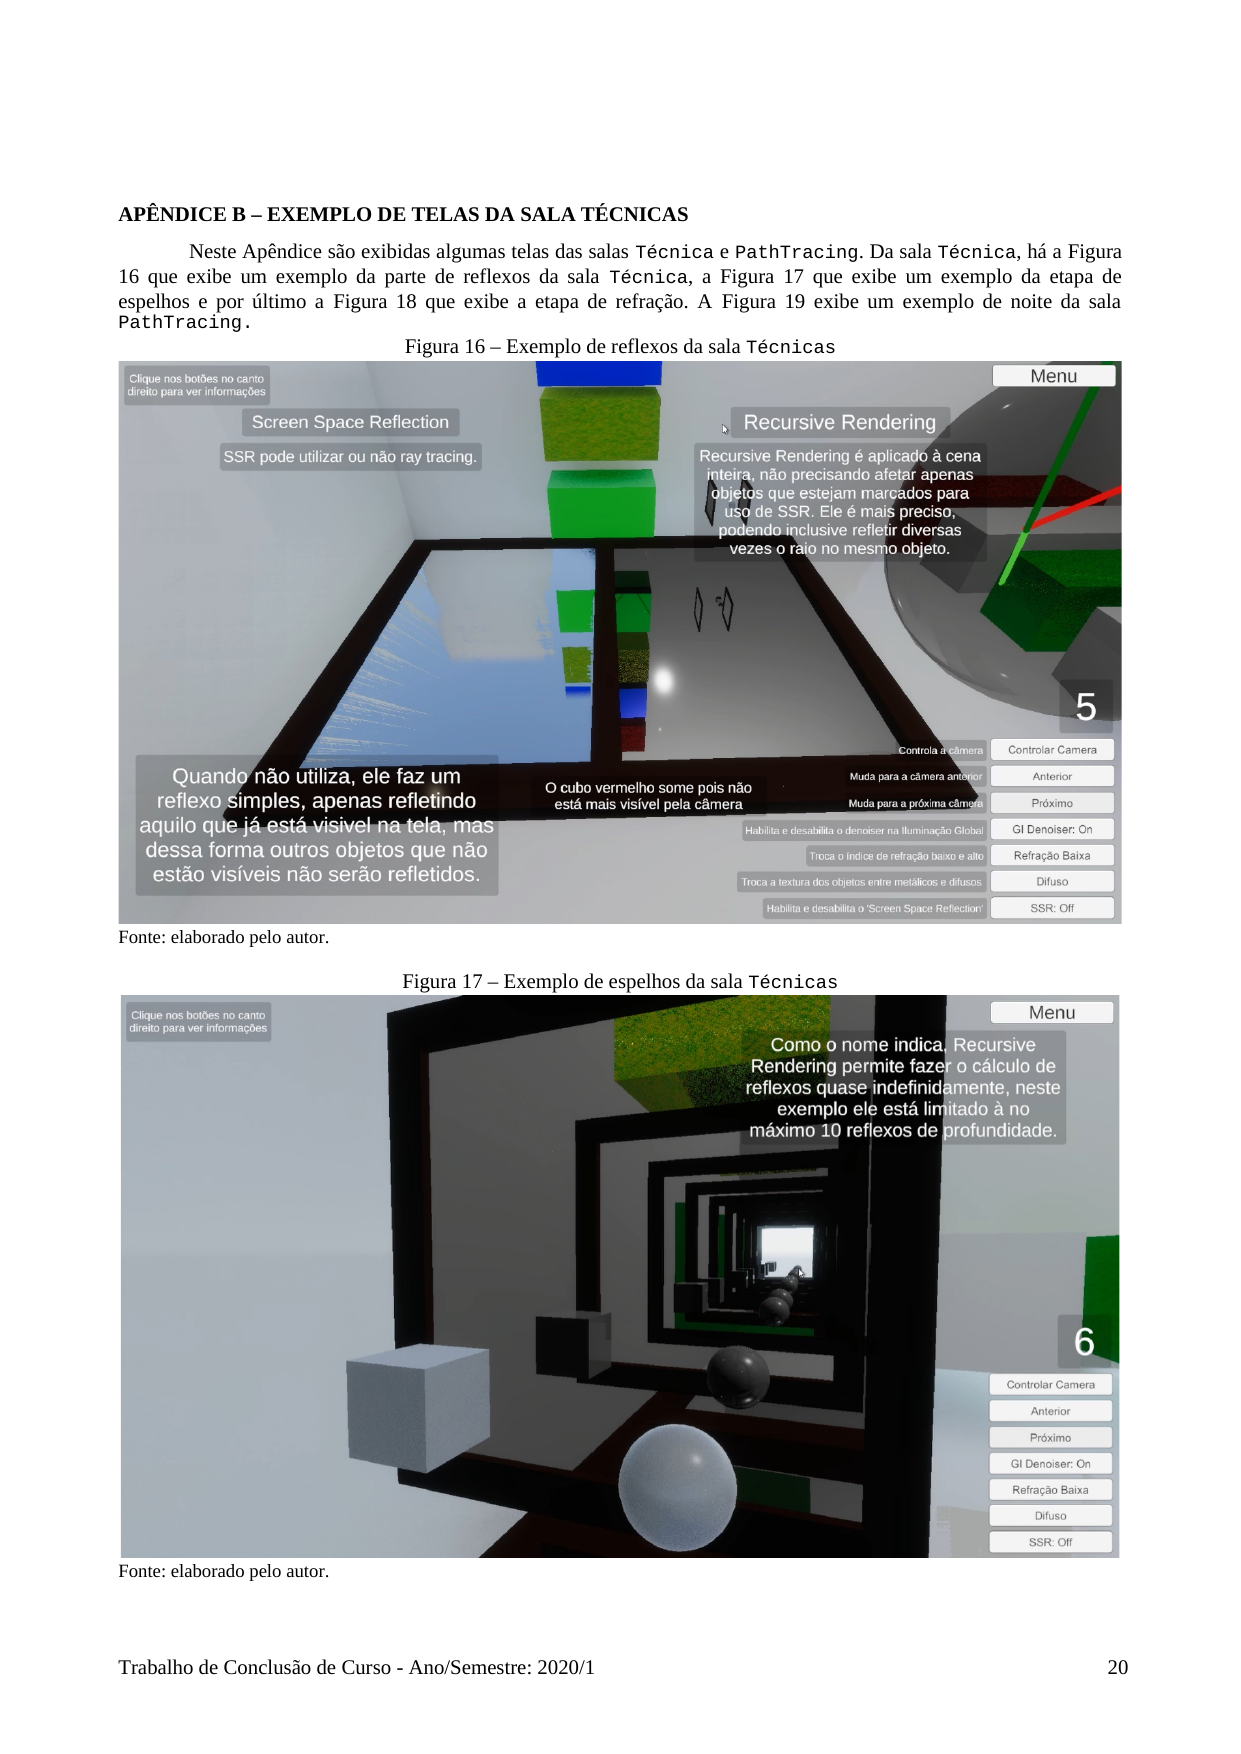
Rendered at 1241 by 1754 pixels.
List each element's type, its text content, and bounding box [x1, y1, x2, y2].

text Fonte: elaborado pelo autor. [118, 926, 1122, 947]
picture [118, 361, 1122, 924]
text Fonte: elaborado pelo autor. [118, 1560, 1122, 1581]
text APÊNDICE B – Exemplo DE telaS da sala técnicas [118, 202, 1122, 226]
picture [120, 995, 1120, 1558]
